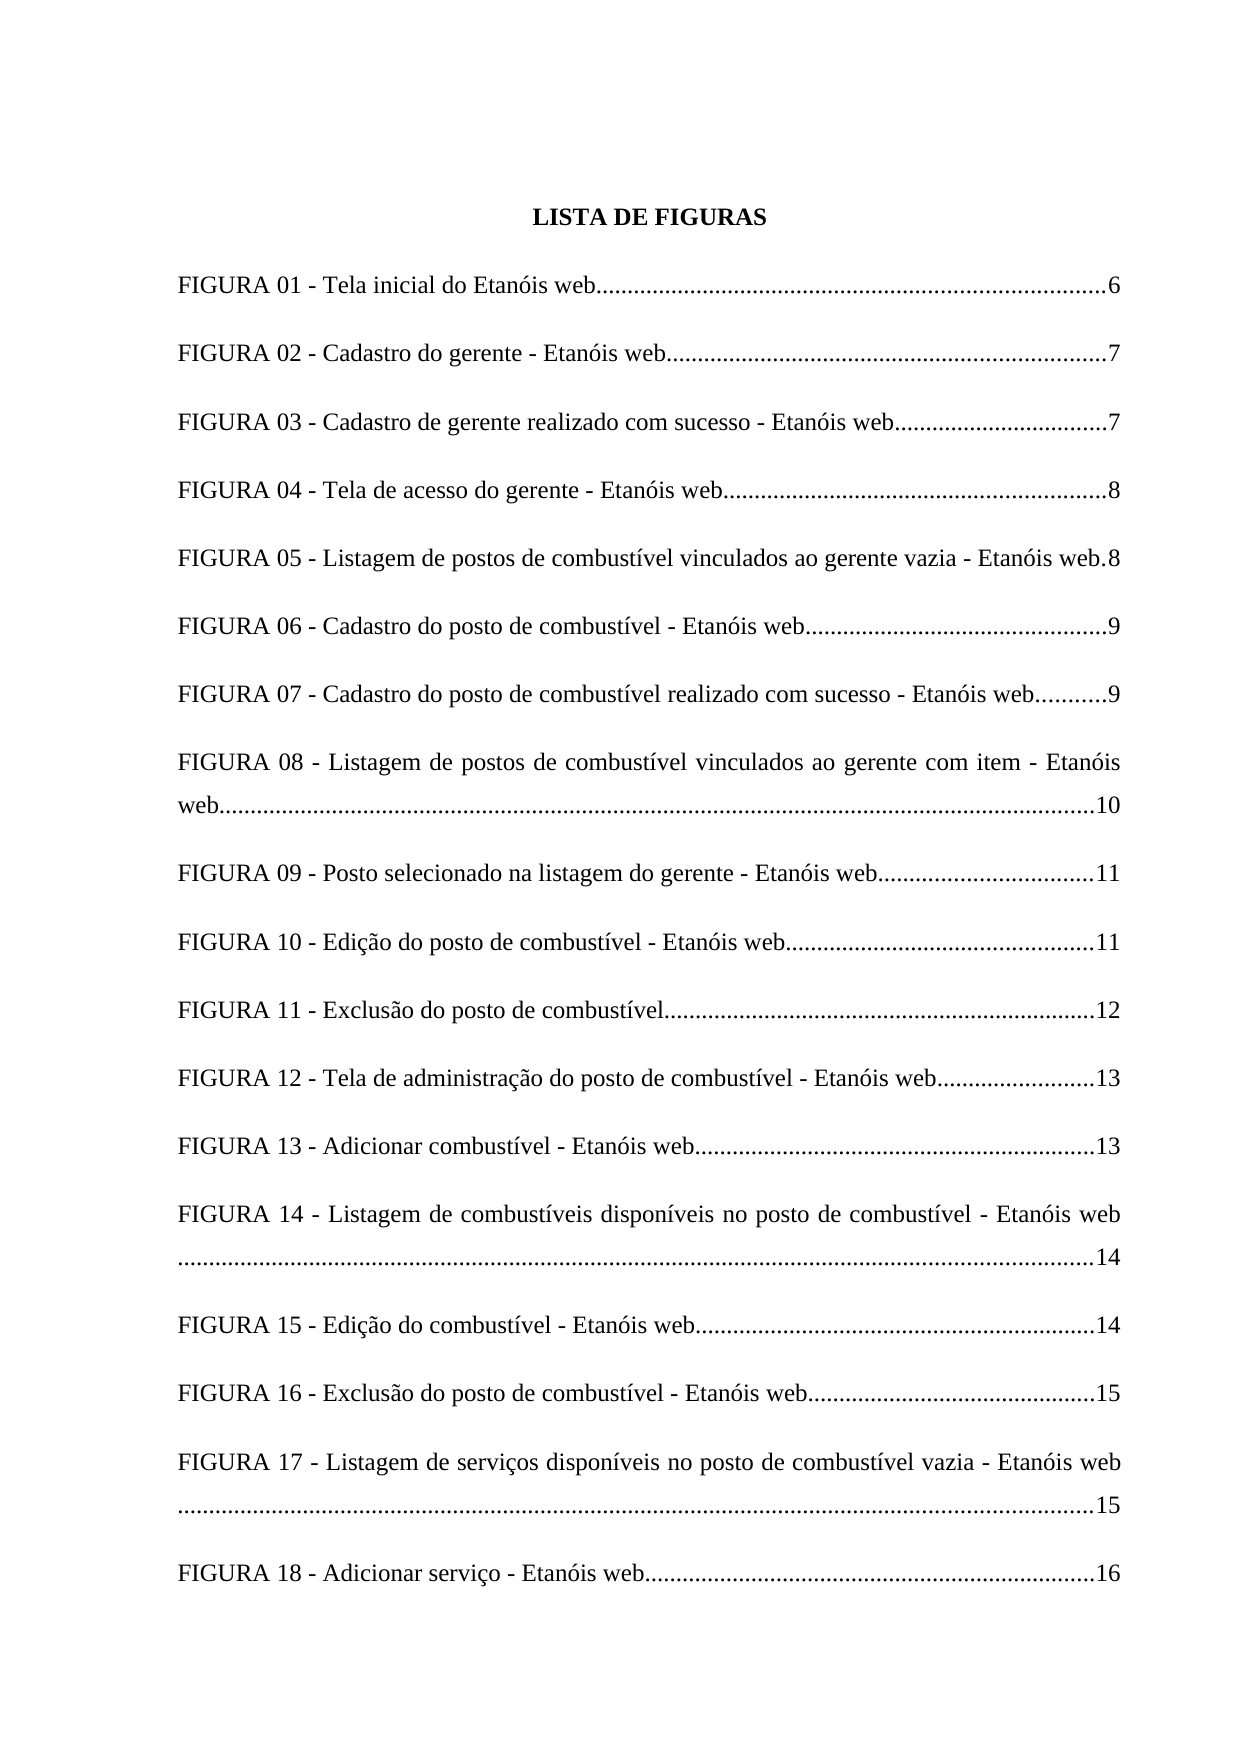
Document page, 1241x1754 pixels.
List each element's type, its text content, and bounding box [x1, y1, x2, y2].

text FIGURA 16 - Exclusão do posto de combustível - Etanóis web 15 [177, 1378, 1122, 1407]
text FIGURA 07 - Cadastro do posto de combustível realizado com sucesso - Etanóis web 9 [177, 679, 1122, 708]
text FIGURA 03 - Cadastro de gerente realizado com sucesso - Etanóis web 7 [177, 407, 1122, 435]
text FIGURA 09 - Posto selecionado na listagem do gerente - Etanóis web 11 [177, 858, 1122, 887]
text LISTA DE FIGURAS [177, 202, 1122, 231]
text FIGURA 18 - Adicionar serviço - Etanóis web 16 [177, 1558, 1122, 1587]
text FIGURA 01 - Tela inicial do Etanóis web 6 [177, 270, 1122, 299]
text FIGURA 15 - Edição do combustível - Etanóis web 14 [177, 1310, 1122, 1339]
text FIGURA 02 - Cadastro do gerente - Etanóis web 7 [177, 338, 1122, 367]
text FIGURA 08 - Listagem de postos de combustível vinculados ao gerente com item - Etanóis web 10 [177, 747, 1122, 819]
text FIGURA 06 - Cadastro do posto de combustível - Etanóis web 9 [177, 611, 1122, 640]
text FIGURA 11 - Exclusão do posto de combustível 12 [177, 995, 1122, 1023]
text FIGURA 17 - Listagem de serviços disponíveis no posto de combustível vazia - Etanóis web 15 [177, 1447, 1122, 1518]
text FIGURA 14 - Listagem de combustíveis disponíveis no posto de combustível - Etanóis web 14 [177, 1199, 1122, 1271]
text FIGURA 05 - Listagem de postos de combustível vinculados ao gerente vazia - Etanóis web 8 [177, 543, 1122, 572]
text FIGURA 10 - Edição do posto de combustível - Etanóis web 11 [177, 927, 1122, 955]
text FIGURA 12 - Tela de administração do posto de combustível - Etanóis web 13 [177, 1063, 1122, 1092]
text FIGURA 04 - Tela de acesso do gerente - Etanóis web 8 [177, 475, 1122, 503]
text FIGURA 13 - Adicionar combustível - Etanóis web 13 [177, 1131, 1122, 1160]
